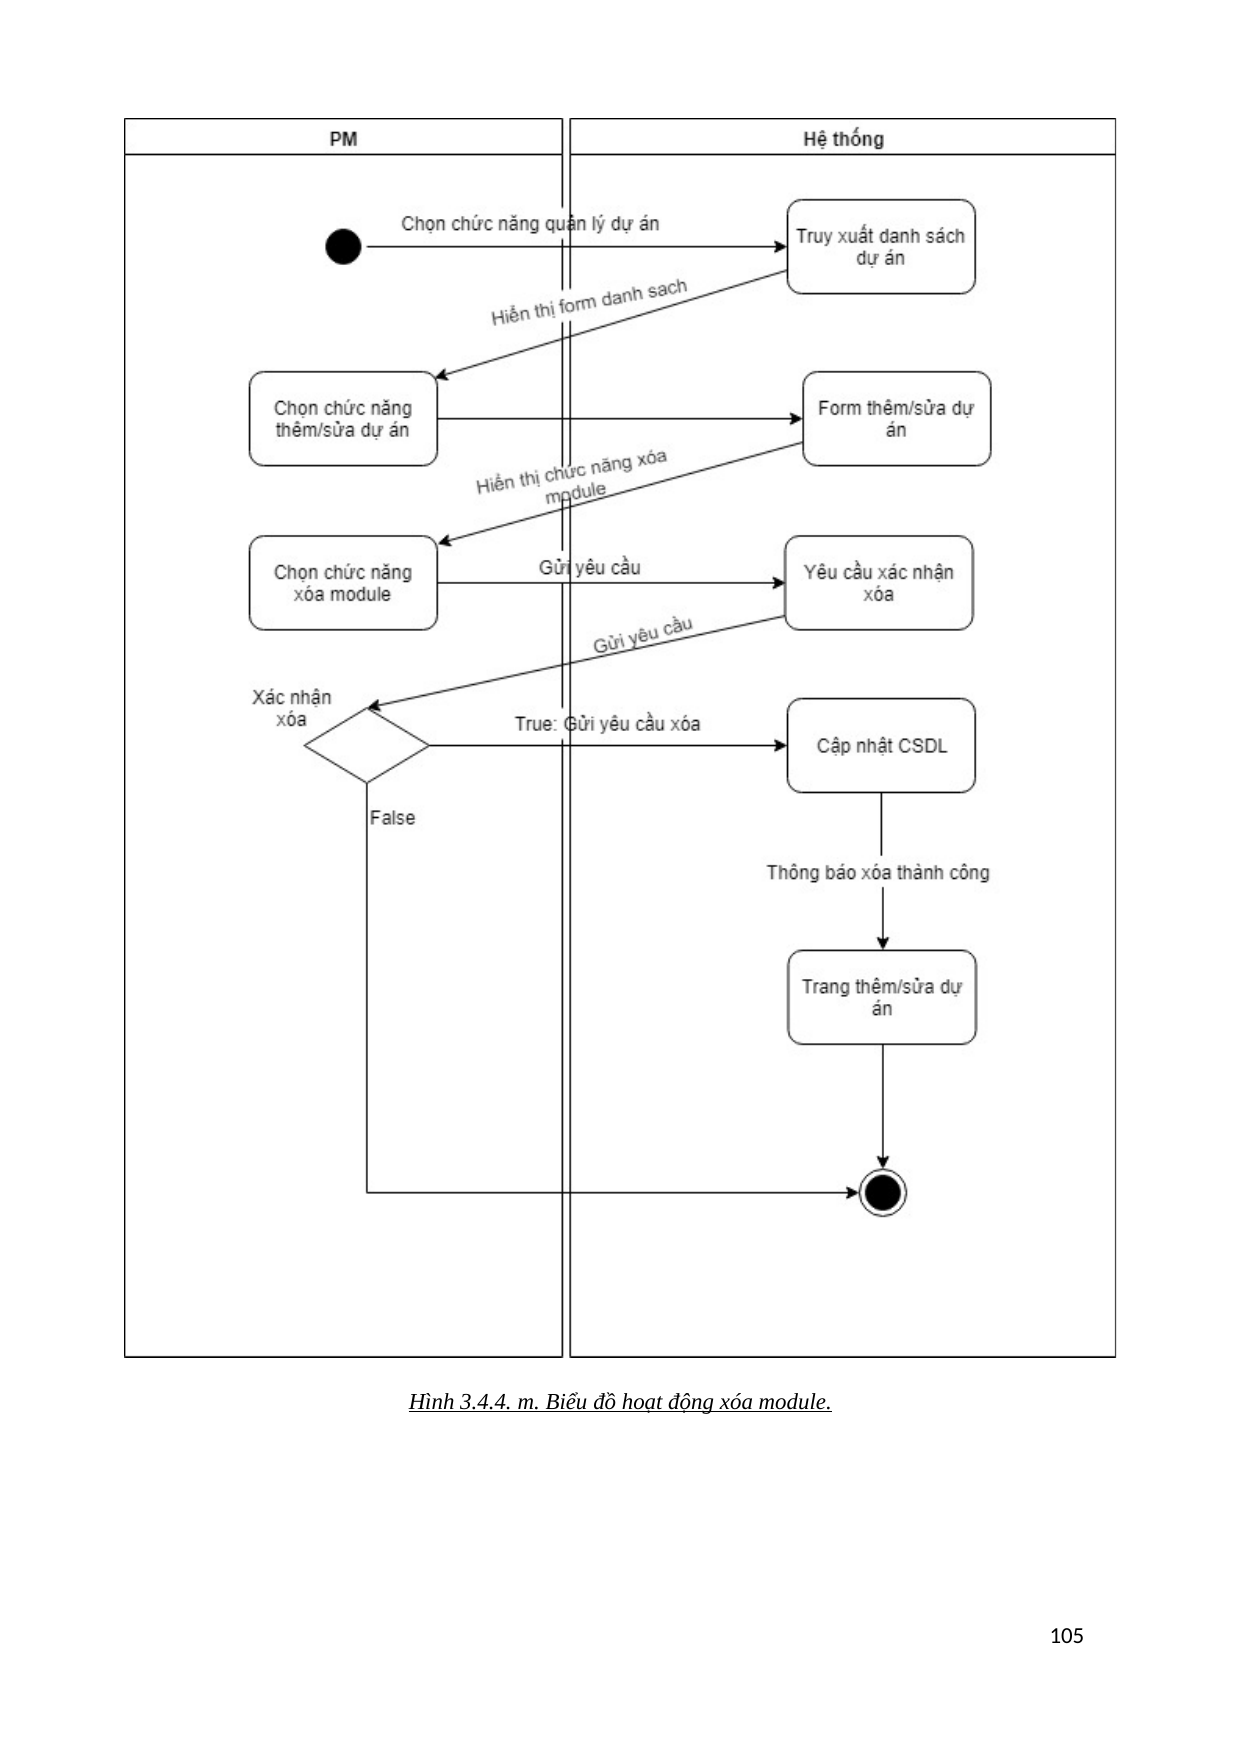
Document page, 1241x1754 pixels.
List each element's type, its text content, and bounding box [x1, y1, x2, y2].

picture [124, 118, 1117, 1358]
text Hình 3.4.4. m. Biểu đồ hoạt động xóa module. [118, 1388, 1122, 1414]
